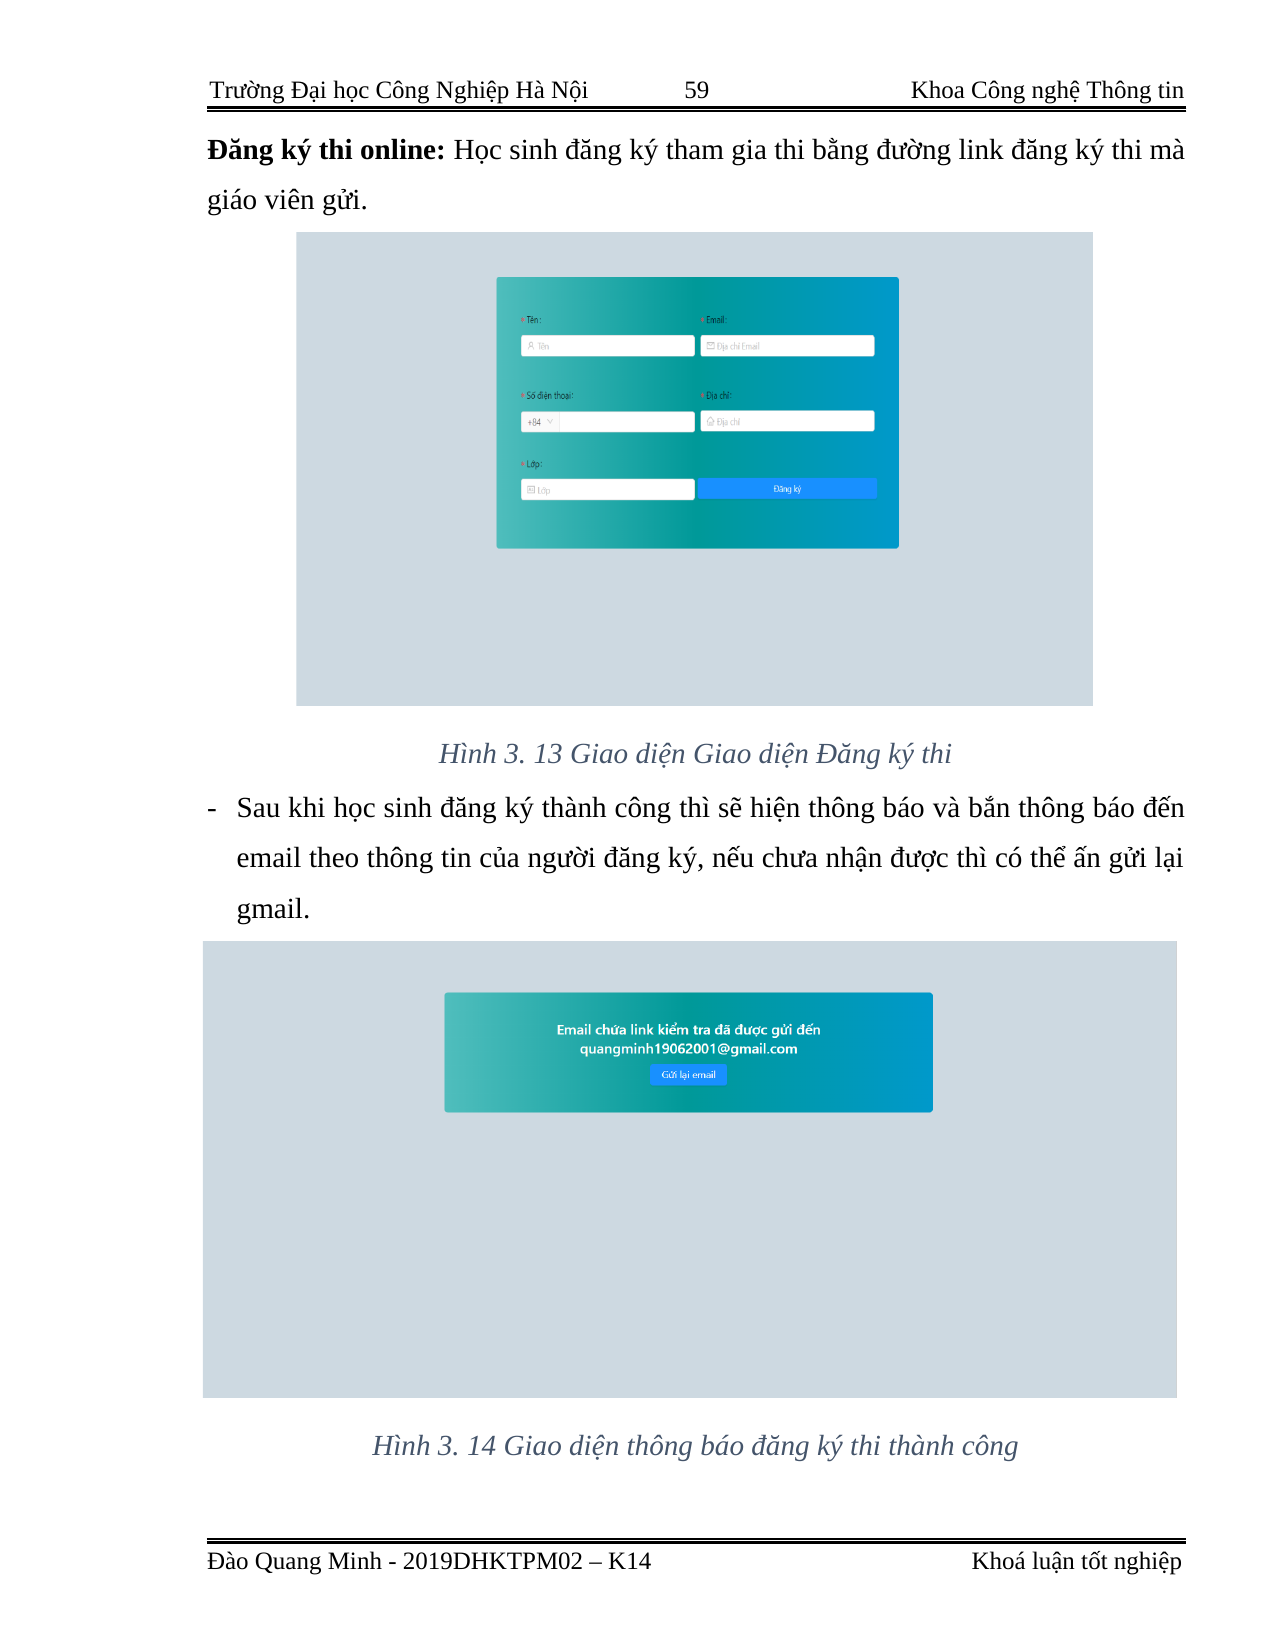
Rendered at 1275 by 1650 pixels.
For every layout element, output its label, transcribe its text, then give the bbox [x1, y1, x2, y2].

list Sau khi học sinh đăng ký thành công thì sẽ hiện thông báo và bắn thông báo đến email theo thông tin của người đăng ký, nếu chưa nhận được thì có thể ấn gửi lại gmail. [207, 790, 1186, 924]
picture [202, 941, 1177, 1398]
picture [296, 232, 1093, 706]
text Hình 3. 13 Giao diện Giao diện Đăng ký thi [207, 736, 1186, 769]
text Đăng ký thi online: Học sinh đăng ký tham gia thi bằng đường link đăng ký thi mà giáo viên gửi. [207, 132, 1186, 216]
text Hình 3. 14 Giao diện thông báo đăng ký thi thành công [207, 1428, 1186, 1462]
